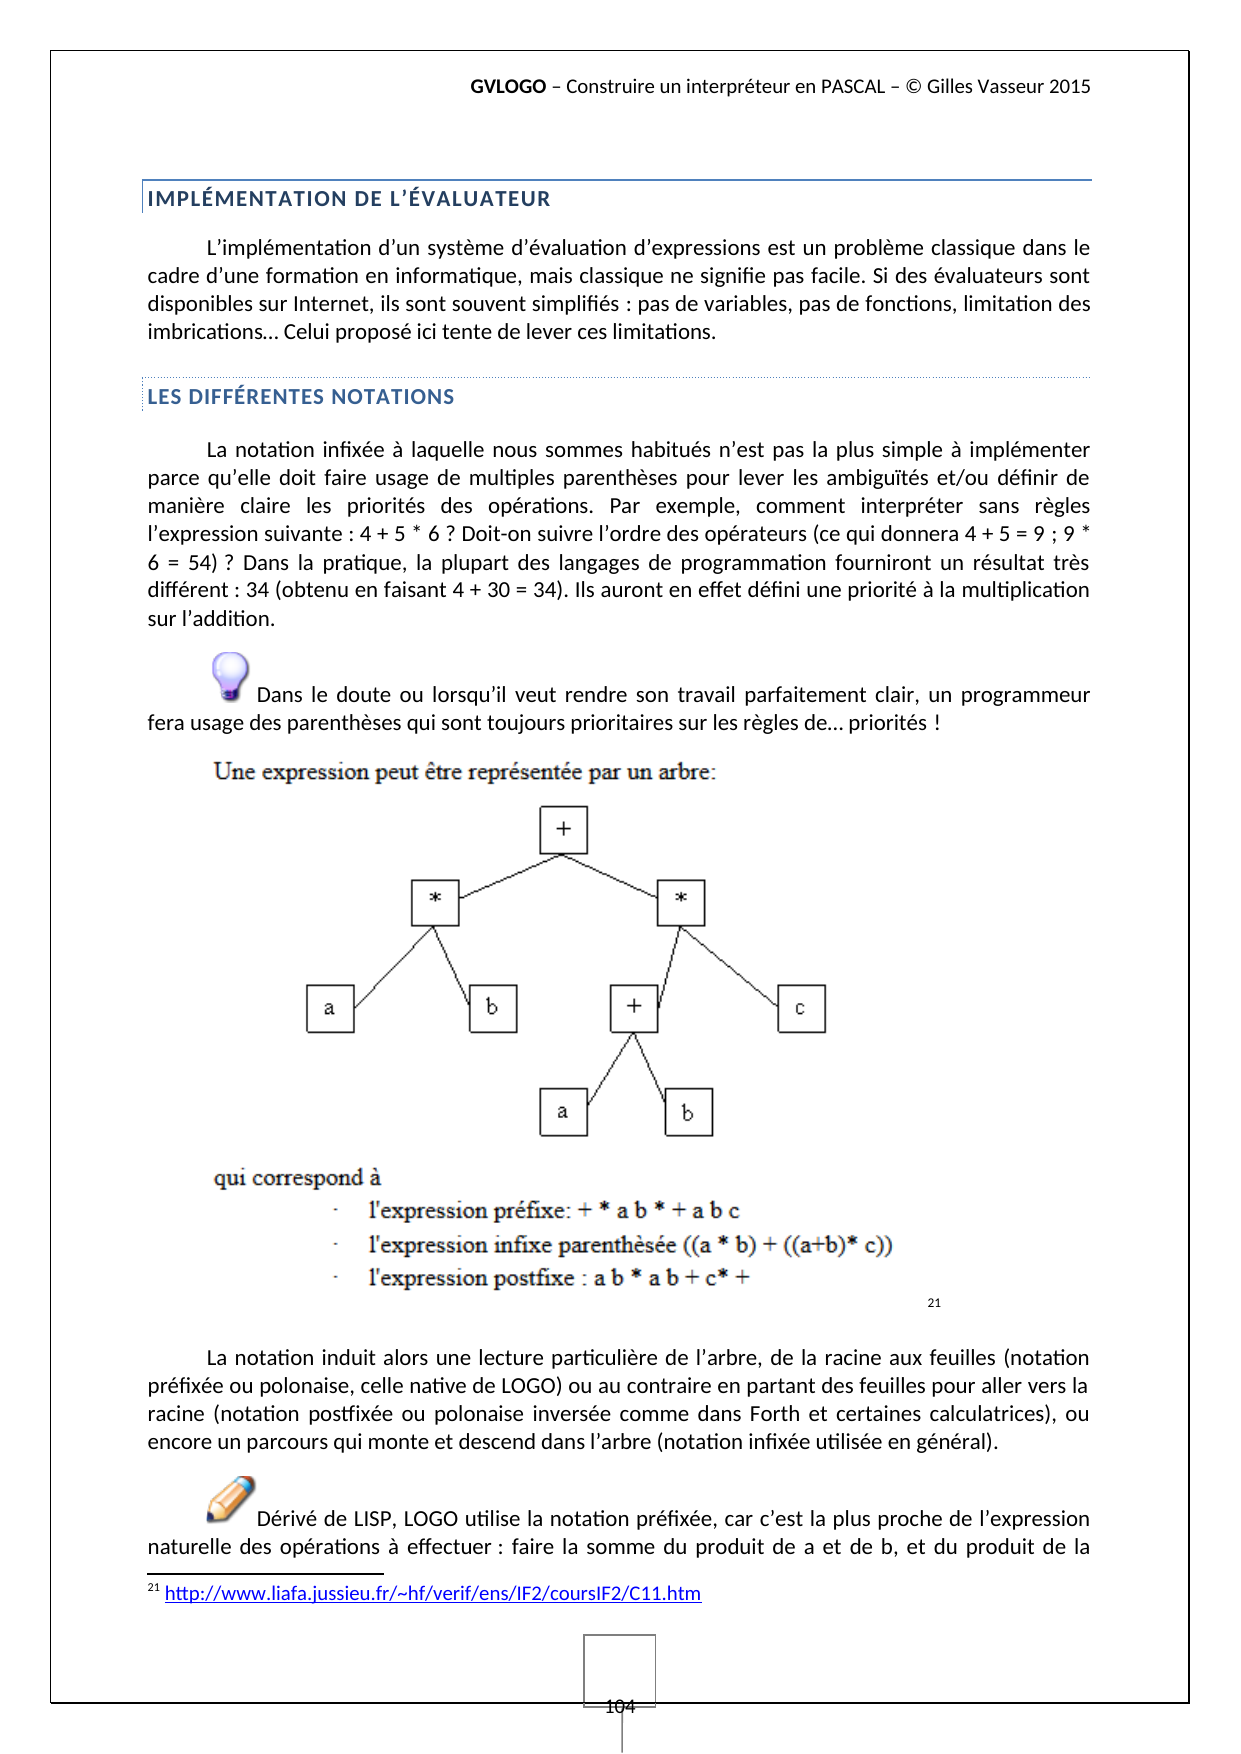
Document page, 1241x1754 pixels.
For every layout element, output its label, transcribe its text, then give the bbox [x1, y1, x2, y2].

text Dans le doute ou lorsqu’il veut rendre son travail parfaitement clair, un programmeur fera usage des parenthèses qui sont toujours prioritaires sur les règles de… priorités ! [147, 652, 1092, 736]
subtitle Les différentes notations [142, 377, 1092, 411]
text La notation induit alors une lecture particulière de l’arbre, de la racine aux feuilles (notation préfixée ou polonaise, celle native de LOGO) ou au contraire en partant des feuilles pour aller vers la racine (notation postfixée ou polonaise inversée comme dans Forth et certaines calculatrices), ou encore un parcours qui monte et descend dans l’arbre (notation infixée utilisée en général). [147, 1343, 1092, 1455]
subtitle Implémentation de l’évaluateur [143, 181, 1092, 213]
text La notation infixée à laquelle nous sommes habitués n’est pas la plus simple à implémenter parce qu’elle doit faire usage de multiples parenthèses pour lever les ambiguïtés et/ou définir de manière claire les priorités des opérations. Par exemple, comment interpréter sans règles l’expression suivante : 4 + 5 * 6 ? Doit-on suivre l’ordre des opérateurs (ce qui donnera 4 + 5 = 9 ; 9 * 6 = 54) ? Dans la pratique, la plupart des langages de programmation fourniront un résultat très différent : 34 (obtenu en faisant 4 + 30 = 34). Ils auront en effet défini une priorité à la multiplication sur l’addition. [147, 436, 1092, 632]
picture [206, 1476, 257, 1526]
picture [211, 757, 928, 1317]
text L’implémentation d’un système d’évaluation d’expressions est un problème classique dans le cadre d’une formation en informatique, mais classique ne signifie pas facile. Si des évaluateurs sont disponibles sur Internet, ils sont souvent simplifiés : pas de variables, pas de fonctions, limitation des imbrications… Celui proposé ici tente de lever ces limitations. [147, 233, 1092, 346]
picture [206, 652, 257, 703]
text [147, 1476, 1092, 1560]
